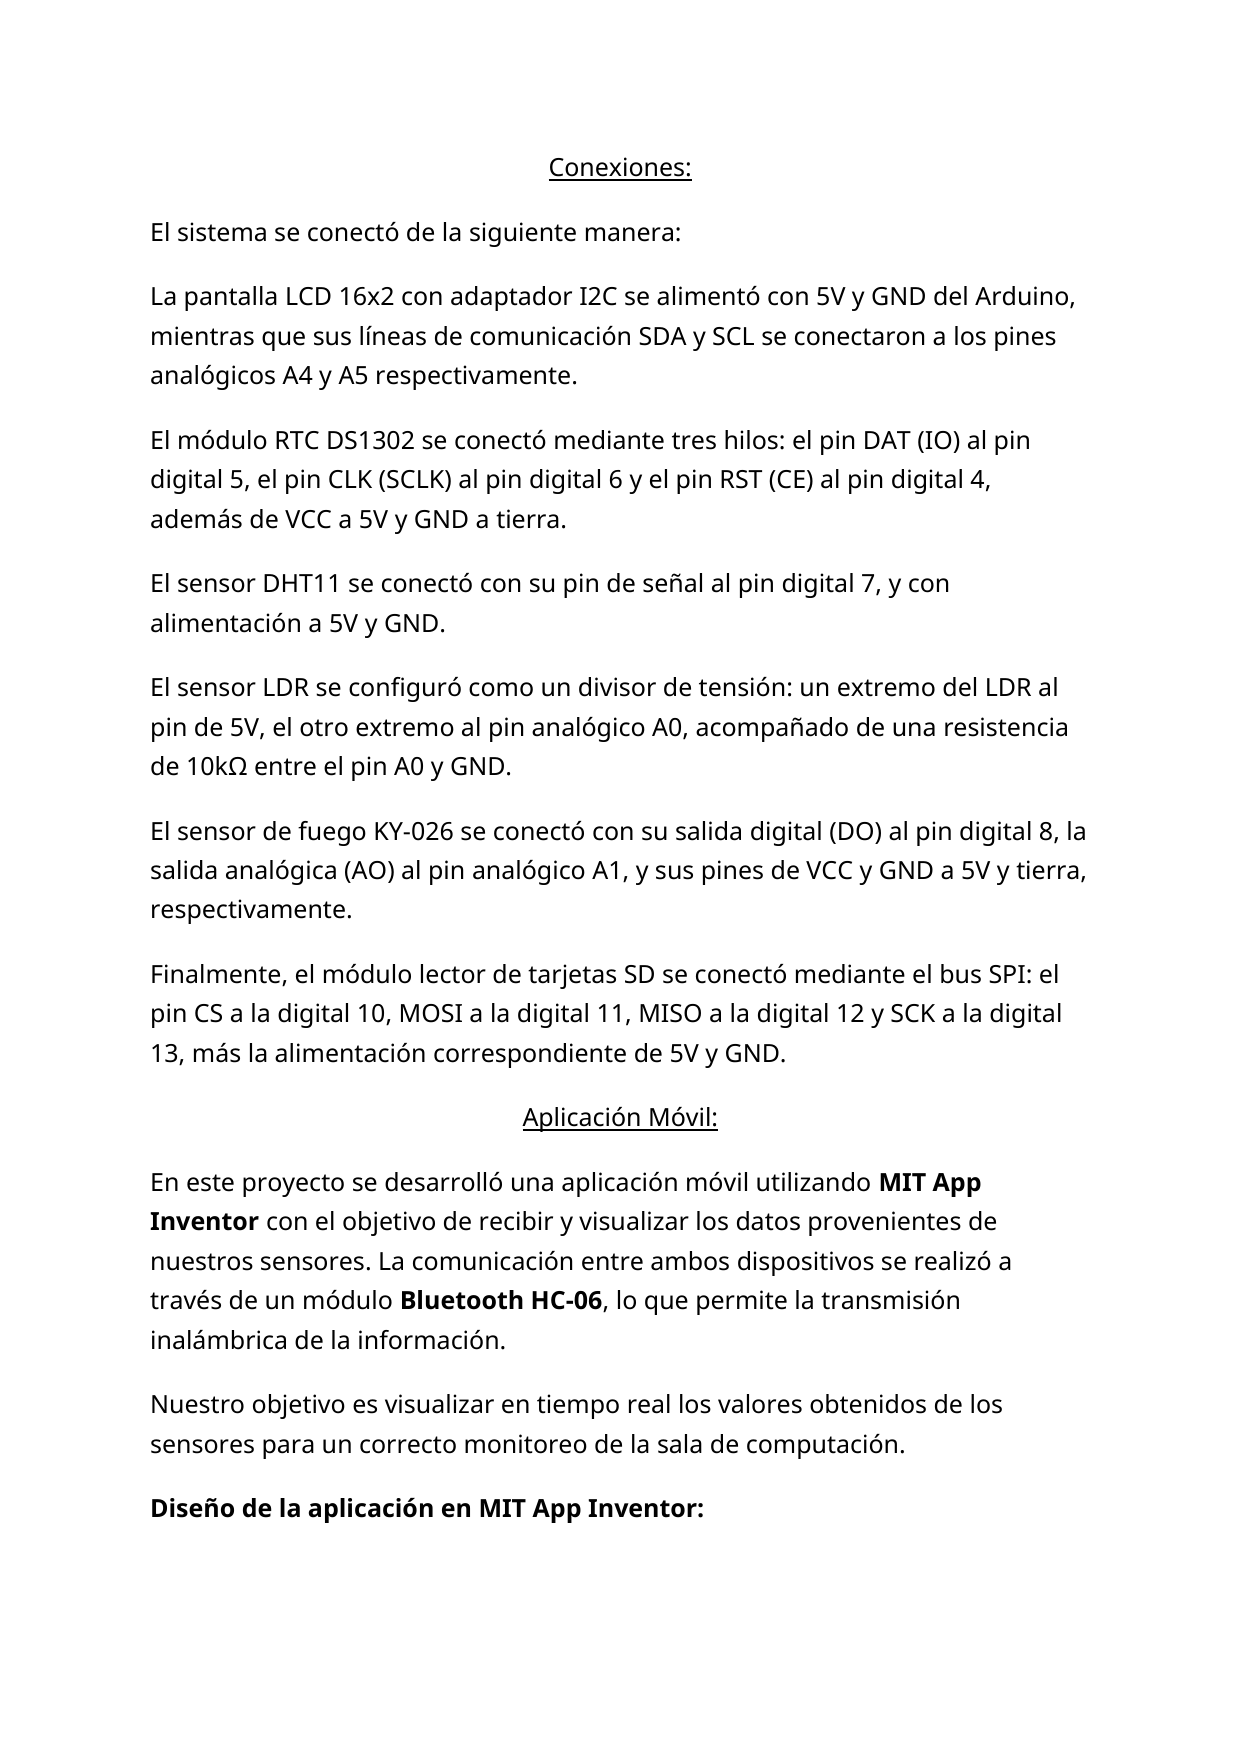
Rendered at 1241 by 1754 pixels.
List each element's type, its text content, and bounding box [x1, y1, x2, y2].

text Conexiones: [150, 150, 1090, 184]
text El sensor de fuego KY-026 se conectó con su salida digital (DO) al pin digital 8, la salida analógica (AO) al pin analógico A1, y sus pines de VCC y GND a 5V y tierra, respectivamente. [150, 813, 1090, 926]
text Finalmente, el módulo lector de tarjetas SD se conectó mediante el bus SPI: el pin CS a la digital 10, MOSI a la digital 11, MISO a la digital 12 y SCK a la digital 13, más la alimentación correspondiente de 5V y GND. [150, 957, 1090, 1070]
text El sistema se conectó de la siguiente manera: [150, 214, 1090, 248]
text Aplicación Móvil: [150, 1100, 1090, 1134]
text Diseño de la aplicación en MIT App Inventor: [150, 1491, 1090, 1525]
text El módulo RTC DS1302 se conectó mediante tres hilos: el pin DAT (IO) al pin digital 5, el pin CLK (SCLK) al pin digital 6 y el pin RST (CE) al pin digital 4, además de VCC a 5V y GND a tierra. [150, 422, 1090, 535]
text En este proyecto se desarrolló una aplicación móvil utilizando MIT App Inventor con el objetivo de recibir y visualizar los datos provenientes de nuestros sensores. La comunicación entre ambos dispositivos se realizó a través de un módulo Bluetooth HC-06, lo que permite la transmisión inalámbrica de la información. [150, 1164, 1090, 1357]
text El sensor DHT11 se conectó con su pin de señal al pin digital 7, y con alimentación a 5V y GND. [150, 566, 1090, 639]
text Nuestro objetivo es visualizar en tiempo real los valores obtenidos de los sensores para un correcto monitoreo de la sala de computación. [150, 1387, 1090, 1461]
text La pantalla LCD 16x2 con adaptador I2C se alimentó con 5V y GND del Arduino, mientras que sus líneas de comunicación SDA y SCL se conectaron a los pines analógicos A4 y A5 respectivamente. [150, 279, 1090, 392]
text El sensor LDR se configuró como un divisor de tensión: un extremo del LDR al pin de 5V, el otro extremo al pin analógico A0, acompañado de una resistencia de 10kΩ entre el pin A0 y GND. [150, 670, 1090, 783]
